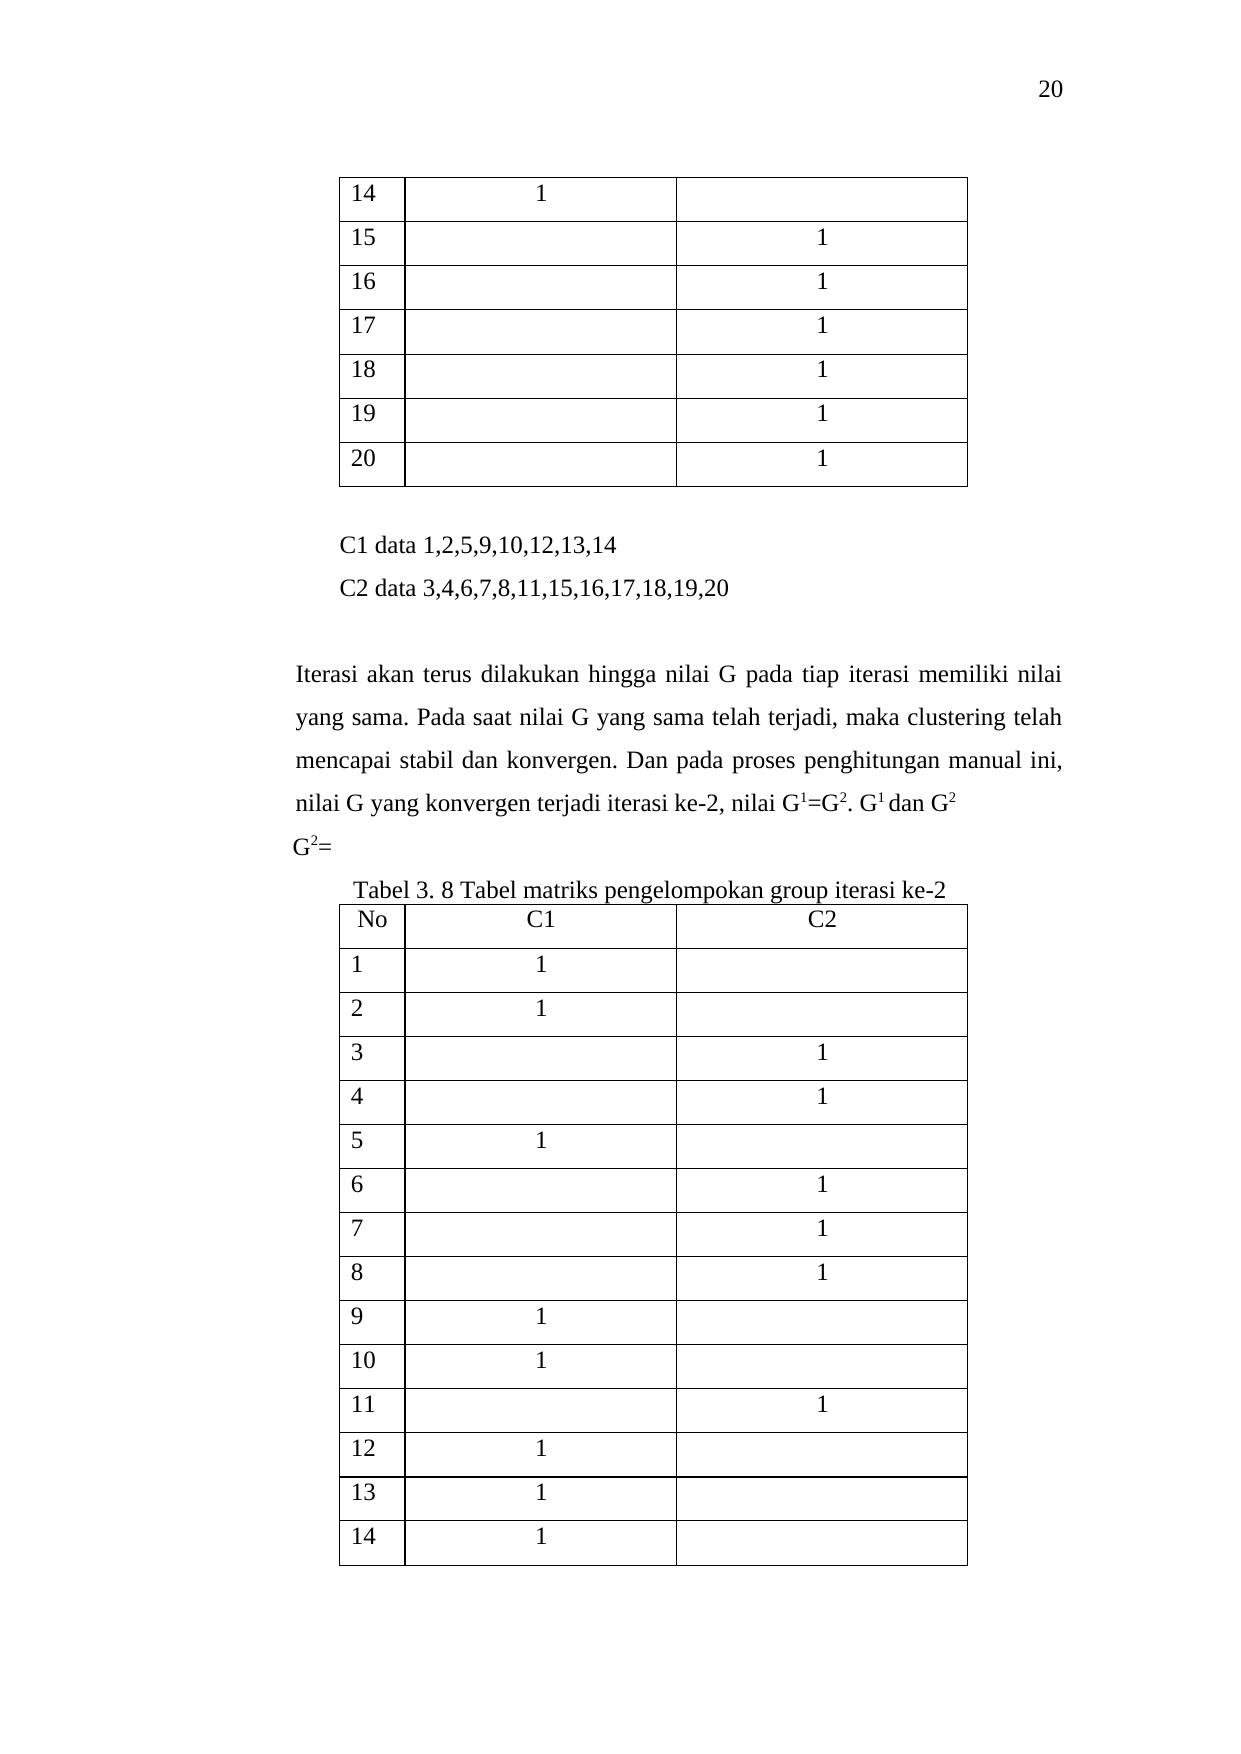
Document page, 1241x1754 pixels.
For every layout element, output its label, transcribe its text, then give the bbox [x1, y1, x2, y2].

table_cell [677, 178, 967, 221]
table_cell 11 [340, 1389, 404, 1432]
table_cell [677, 1301, 967, 1344]
table_cell 3 [340, 1037, 404, 1080]
list Iterasi akan terus dilakukan hingga nilai G pada tiap iterasi memiliki nilai yang sama. Pada saat nilai G yang sama telah terjadi, maka clustering telah mencapai stabil dan konvergen. Dan pada proses penghitungan manual ini, nilai G yang konvergen terjadi iterasi ke-2, nilai G1=G2. G1 dan G2 [295, 659, 1063, 817]
table_cell 1 [677, 1169, 967, 1212]
table_cell [406, 1213, 676, 1256]
table_cell 13 [340, 1478, 404, 1520]
table_cell 14 [340, 1521, 404, 1564]
table_cell 9 [340, 1301, 404, 1344]
table_cell 1 [677, 399, 967, 442]
table_cell 6 [340, 1169, 404, 1212]
table_cell 1 [677, 1257, 967, 1300]
table_cell 2 [340, 993, 404, 1036]
table_cell 10 [340, 1345, 404, 1388]
table_cell 1 [406, 949, 676, 992]
table_cell [677, 1345, 967, 1388]
table_cell 1 [677, 266, 967, 309]
table_cell 4 [340, 1081, 404, 1124]
text Tabel 3. 8 Tabel matriks pengelompokan group iterasi ke-2 [236, 875, 1063, 903]
table_cell 1 [406, 993, 676, 1036]
table_cell 15 [340, 222, 404, 265]
table_cell [406, 1389, 676, 1432]
table_cell 1 [406, 1125, 676, 1168]
table_cell 1 [677, 1389, 967, 1432]
table_cell 1 [406, 1521, 676, 1564]
table_cell 1 [677, 443, 967, 486]
table_cell 1 [406, 1301, 676, 1344]
table_cell 1 [406, 1345, 676, 1388]
table_header C2 [677, 905, 967, 948]
table_cell 20 [340, 443, 404, 486]
list C2 data 3,4,6,7,8,11,15,16,17,18,19,20 [295, 573, 1063, 602]
table_cell 7 [340, 1213, 404, 1256]
table_cell [406, 222, 676, 265]
table_cell [677, 1433, 967, 1476]
table_cell [677, 1125, 967, 1168]
table_header No [340, 905, 404, 948]
table_cell 17 [340, 310, 404, 353]
table_cell [677, 993, 967, 1036]
table_cell [677, 949, 967, 992]
table_cell [406, 443, 676, 486]
table_cell 1 [677, 310, 967, 353]
table_cell [406, 266, 676, 309]
list C1 data 1,2,5,9,10,12,13,14 [295, 530, 1063, 558]
table_cell 1 [677, 1213, 967, 1256]
table_cell 1 [406, 1433, 676, 1476]
table_cell 1 [677, 1037, 967, 1080]
table_cell 1 [406, 1478, 676, 1520]
table_cell 1 [406, 178, 676, 221]
table_cell 1 [677, 355, 967, 397]
table_cell 16 [340, 266, 404, 309]
table_cell [677, 1521, 967, 1564]
table_cell [406, 355, 676, 397]
text G2= [236, 832, 1063, 860]
table_cell [406, 310, 676, 353]
table_cell 1 [677, 1081, 967, 1124]
table_cell 8 [340, 1257, 404, 1300]
table_cell [406, 1081, 676, 1124]
table_cell 1 [340, 949, 404, 992]
table_cell 14 [340, 178, 404, 221]
table_header C1 [406, 905, 676, 948]
table_cell [406, 1257, 676, 1300]
table_cell [677, 1478, 967, 1520]
table_cell [406, 1169, 676, 1212]
table_cell 18 [340, 355, 404, 397]
table_cell 5 [340, 1125, 404, 1168]
table_cell 12 [340, 1433, 404, 1476]
table_cell [406, 1037, 676, 1080]
table_cell 1 [677, 222, 967, 265]
table_cell 19 [340, 399, 404, 442]
table_cell [406, 399, 676, 442]
